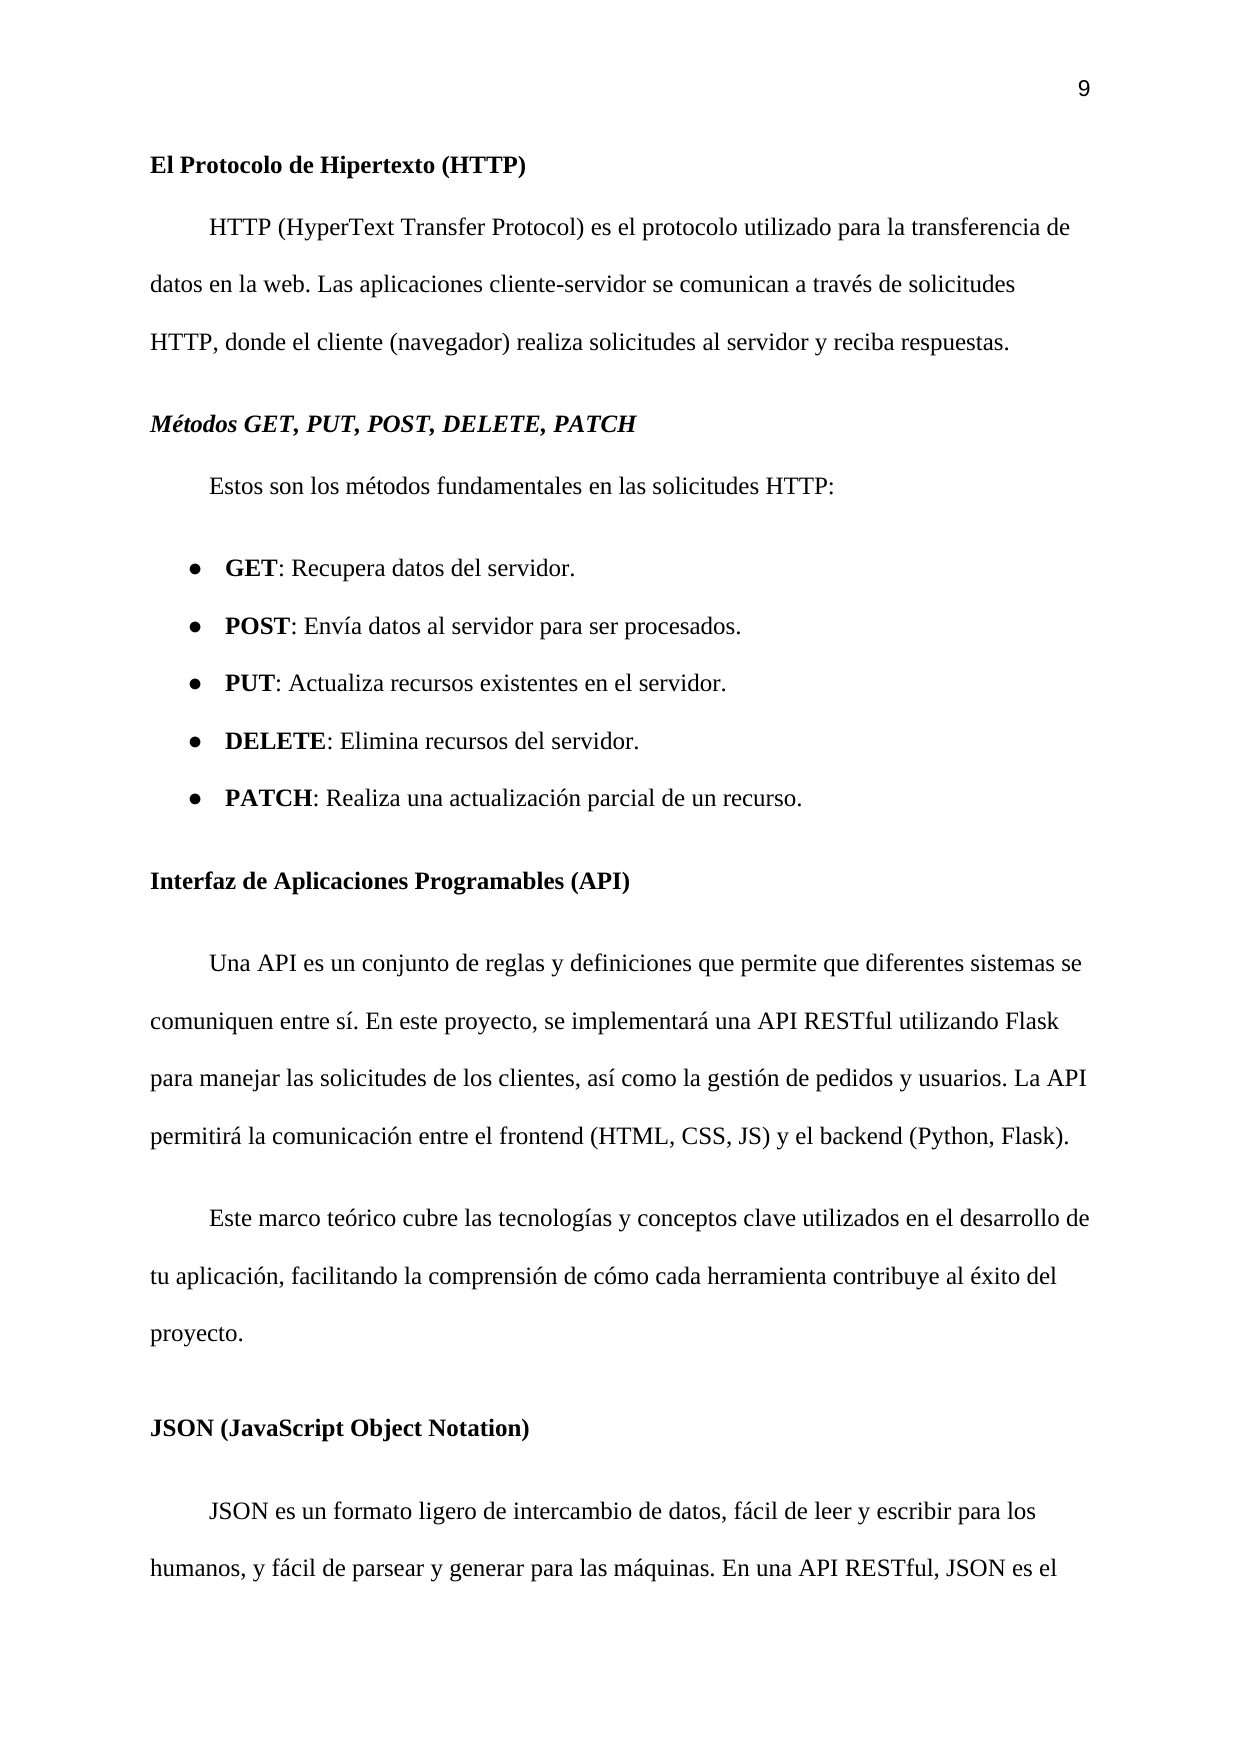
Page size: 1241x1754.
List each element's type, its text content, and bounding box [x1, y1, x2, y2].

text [150, 1496, 1090, 1582]
subtitle El Protocolo de Hipertexto (HTTP) [150, 150, 1090, 179]
subtitle JSON (JavaScript Object Notation) [150, 1413, 1090, 1442]
list PUT: Actualiza recursos existentes en el servidor. [187, 668, 1090, 697]
list DELETE: Elimina recursos del servidor. [187, 726, 1090, 754]
text Estos son los métodos fundamentales en las solicitudes HTTP: [150, 471, 1090, 499]
text Una API es un conjunto de reglas y definiciones que permite que diferentes sistemas se comuniquen entre sí. En este proyecto, se implementará una API RESTful utilizando Flask para manejar las solicitudes de los clientes, así como la gestión de pedidos y usuarios. La API permitirá la comunicación entre el frontend (HTML, CSS, JS) y el backend (Python, Flask). [150, 948, 1090, 1149]
subtitle Métodos GET, PUT, POST, DELETE, PATCH [150, 409, 1090, 438]
text HTTP (HyperText Transfer Protocol) es el protocolo utilizado para la transferencia de datos en la web. Las aplicaciones cliente-servidor se comunican a través de solicitudes HTTP, donde el cliente (navegador) realiza solicitudes al servidor y reciba respuestas. [150, 212, 1090, 355]
list GET: Recupera datos del servidor. [187, 553, 1090, 582]
list PATCH: Realiza una actualización parcial de un recurso. [187, 783, 1090, 812]
text Este marco teórico cubre las tecnologías y conceptos clave utilizados en el desarrollo de tu aplicación, facilitando la comprensión de cómo cada herramienta contribuye al éxito del proyecto. [150, 1203, 1090, 1347]
list POST: Envía datos al servidor para ser procesados. [187, 611, 1090, 639]
subtitle Interfaz de Aplicaciones Programables (API) [150, 866, 1090, 894]
